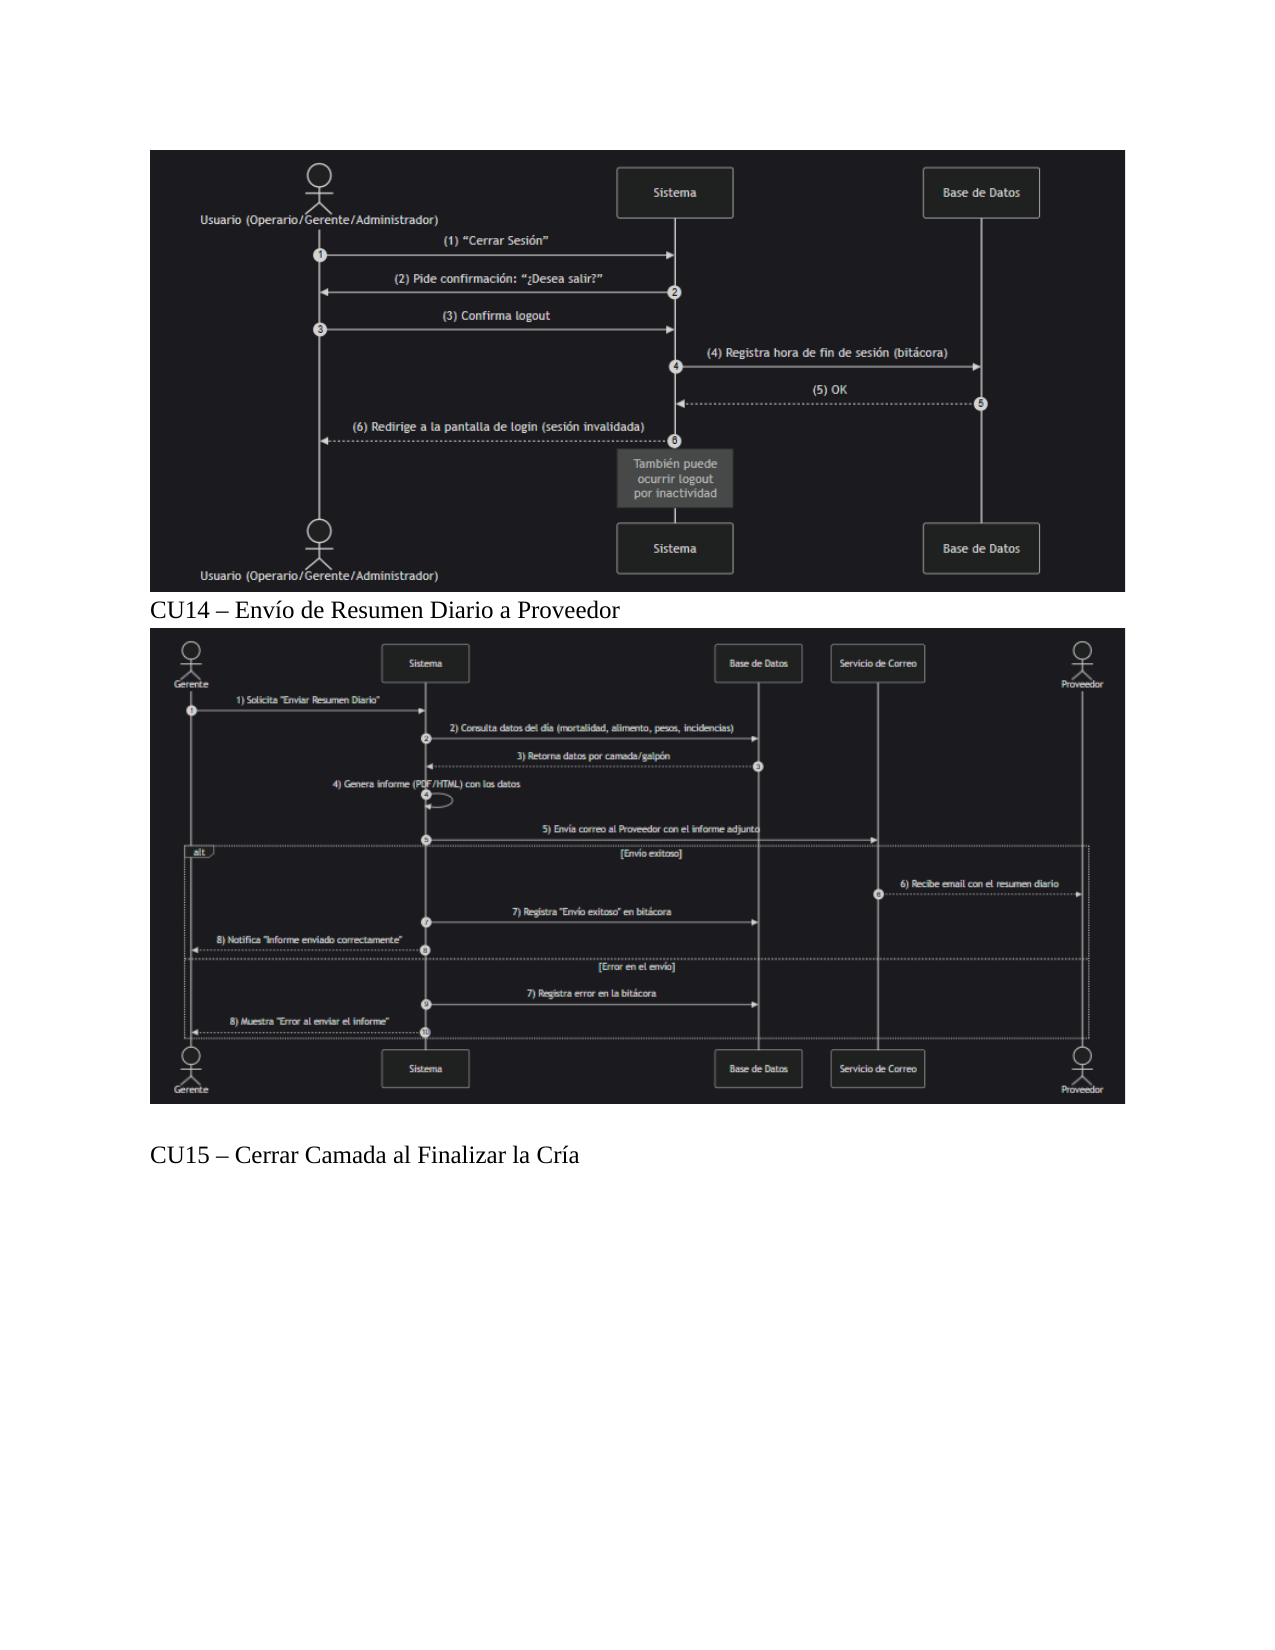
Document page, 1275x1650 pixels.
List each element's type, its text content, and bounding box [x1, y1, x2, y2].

picture [150, 150, 1125, 592]
text CU14 – Envío de Resumen Diario a Proveedor [150, 596, 1125, 624]
picture [150, 628, 1125, 1104]
text CU15 – Cerrar Camada al Finalizar la Cría [150, 1140, 1125, 1169]
